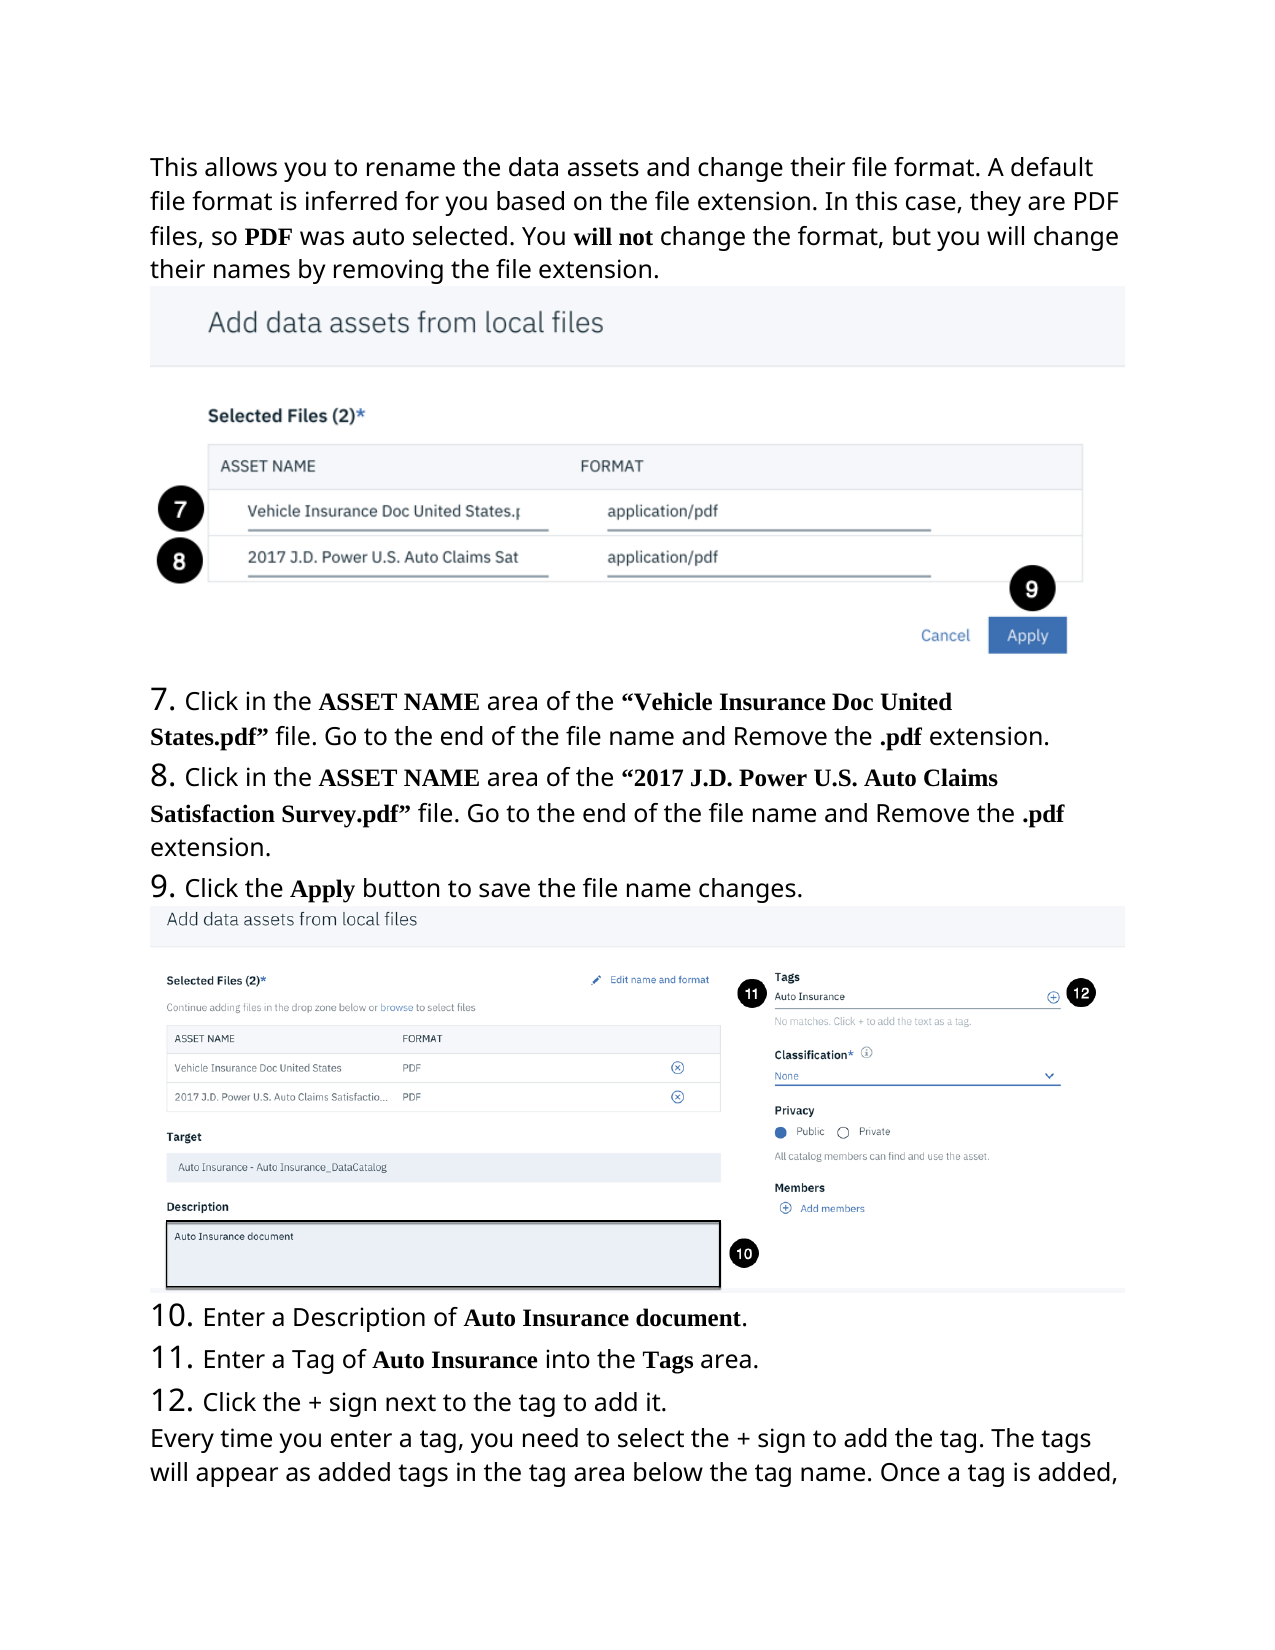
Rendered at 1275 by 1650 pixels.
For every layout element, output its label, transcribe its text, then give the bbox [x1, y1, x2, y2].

picture [150, 286, 1125, 677]
text 12. Click the + sign next to the tag to add it. [150, 1378, 1125, 1421]
picture [150, 906, 1125, 1293]
text 10. Enter a Description of Auto Insurance document. [150, 1293, 1125, 1335]
text 9. Click the Apply button to save the file name changes. [150, 864, 1125, 906]
text This allows you to rename the data assets and change their file format. A default file format is inferred for you based on the file extension. In this case, they are PDF files, so PDF was auto selected. You will not change the format, but you will change their names by removing the file extension. [150, 150, 1125, 286]
text 7. Click in the ASSET NAME area of the “Vehicle Insurance Doc United States.pdf” file. Go to the end of the file name and Remove the .pdf extension. [150, 677, 1125, 753]
text 8. Click in the ASSET NAME area of the “2017 J.D. Power U.S. Auto Claims Satisfaction Survey.pdf” file. Go to the end of the file name and Remove the .pdf extension. [150, 753, 1125, 864]
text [150, 1421, 1125, 1489]
text 11. Enter a Tag of Auto Insurance into the Tags area. [150, 1335, 1125, 1378]
